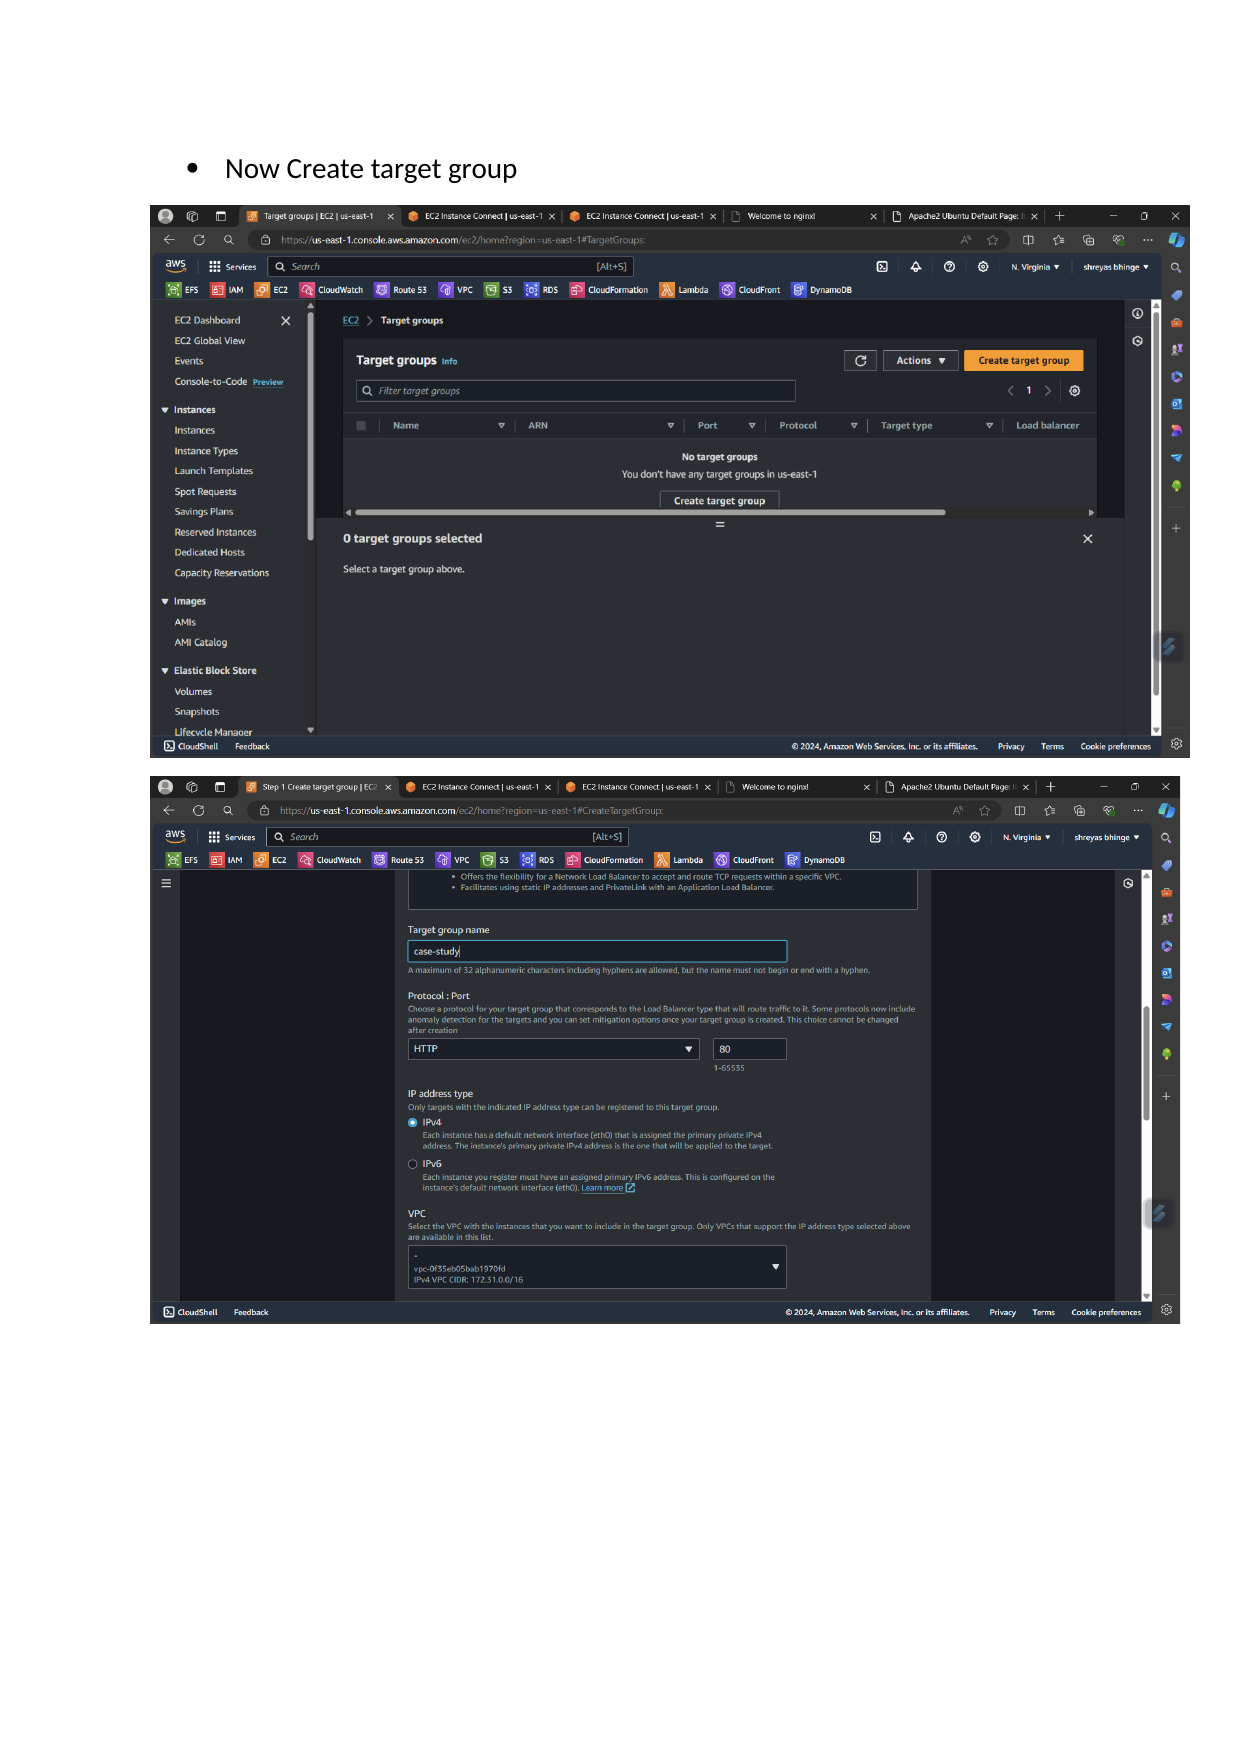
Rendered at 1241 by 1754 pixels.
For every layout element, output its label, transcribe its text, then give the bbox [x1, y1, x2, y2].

list Now Create target group [187, 150, 1090, 186]
picture [150, 205, 1190, 758]
picture [150, 776, 1180, 1324]
